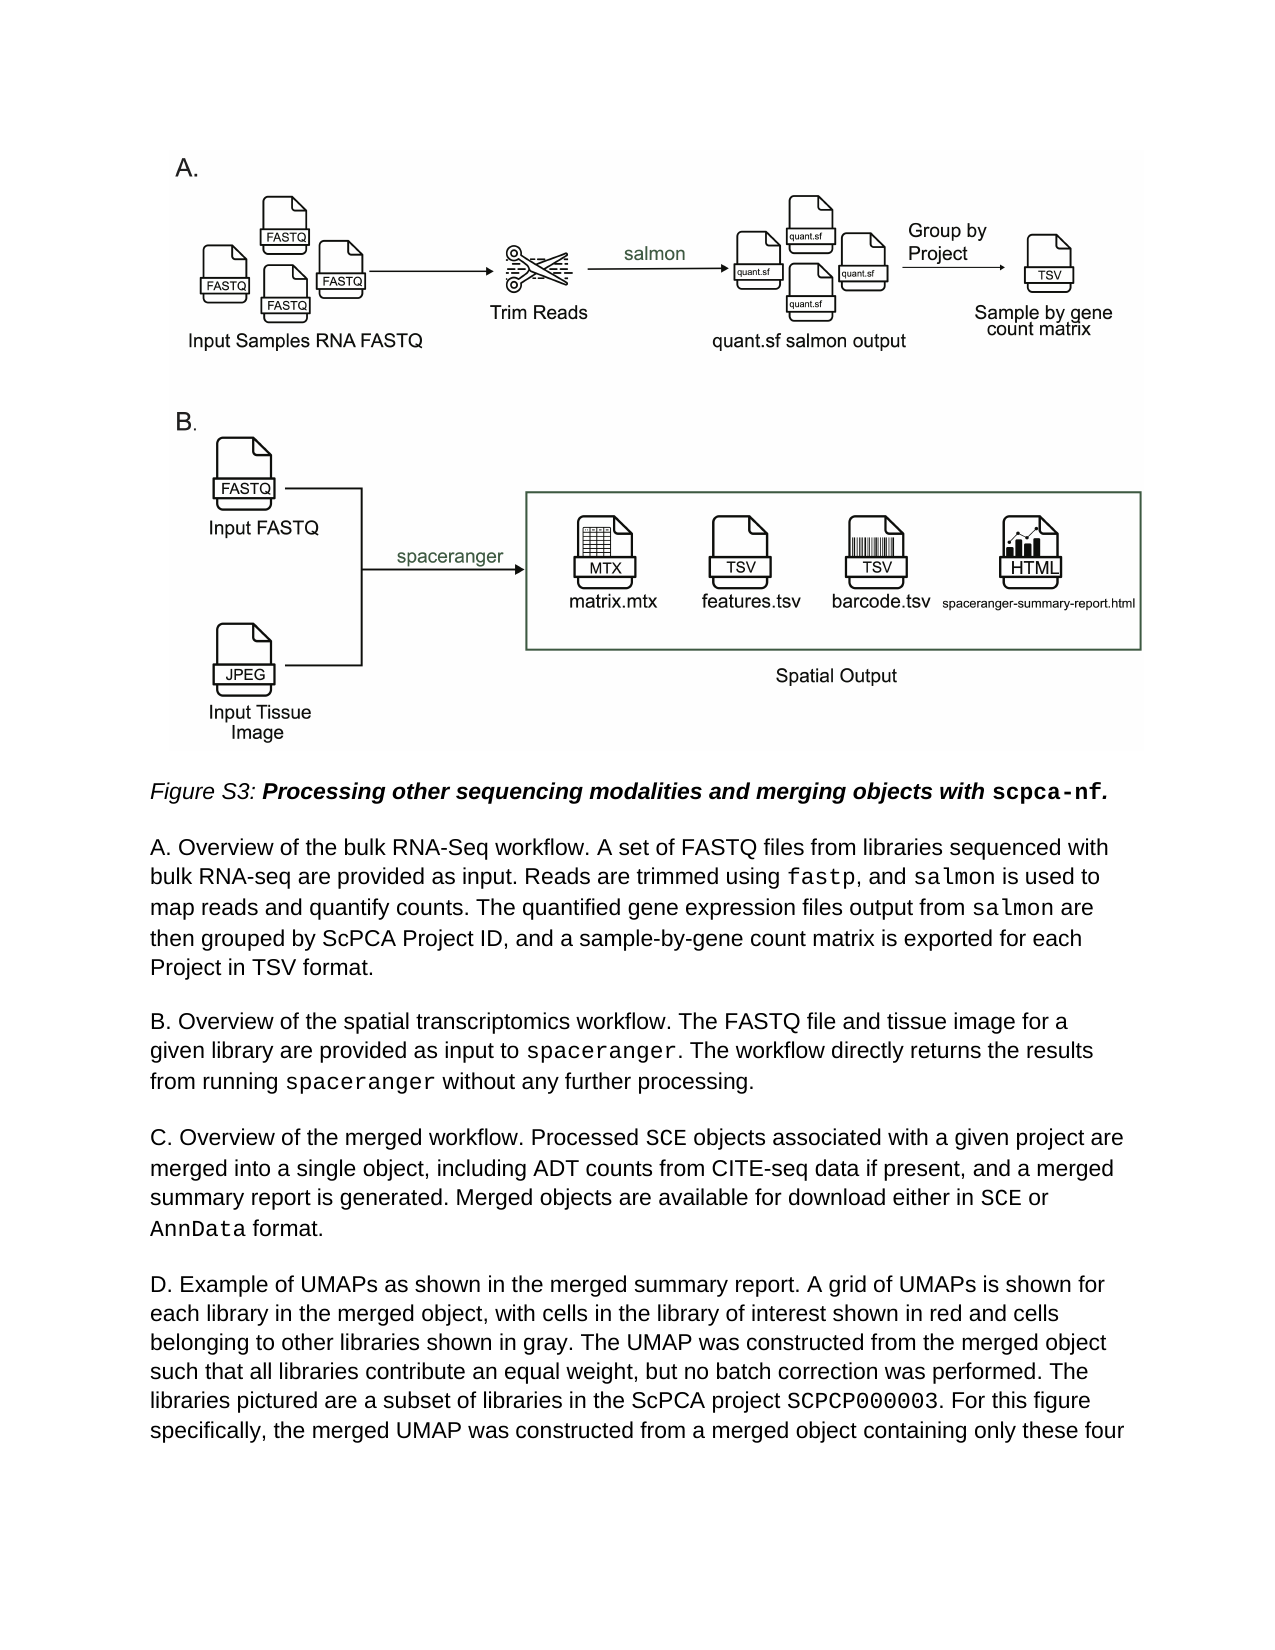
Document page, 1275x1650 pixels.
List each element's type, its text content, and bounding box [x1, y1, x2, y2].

text A. Overview of the bulk RNA-Seq workflow. A set of FASTQ files from libraries sequenced with bulk RNA-seq are provided as input. Reads are trimmed using fastp, and salmon is used to map reads and quantify counts. The quantified gene expression files output from salmon are then grouped by ScPCA Project ID, and a sample-by-gene count matrix is exported for each Project in TSV format. [150, 834, 1125, 980]
picture [168, 150, 1144, 751]
text C. Overview of the merged workflow. Processed SCE objects associated with a given project are merged into a single object, including ADT counts from CITE-seq data if present, and a merged summary report is generated. Merged objects are available for download either in SCE or AnnData format. [150, 1124, 1125, 1243]
text Figure S3: Processing other sequencing modalities and merging objects with scpca-nf. [150, 778, 1125, 806]
text B. Overview of the spatial transcriptomics workflow. The FASTQ file and tissue image for a given library are provided as input to spaceranger. The workflow directly returns the results from running spaceranger without any further processing. [150, 1008, 1125, 1096]
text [150, 1271, 1125, 1444]
